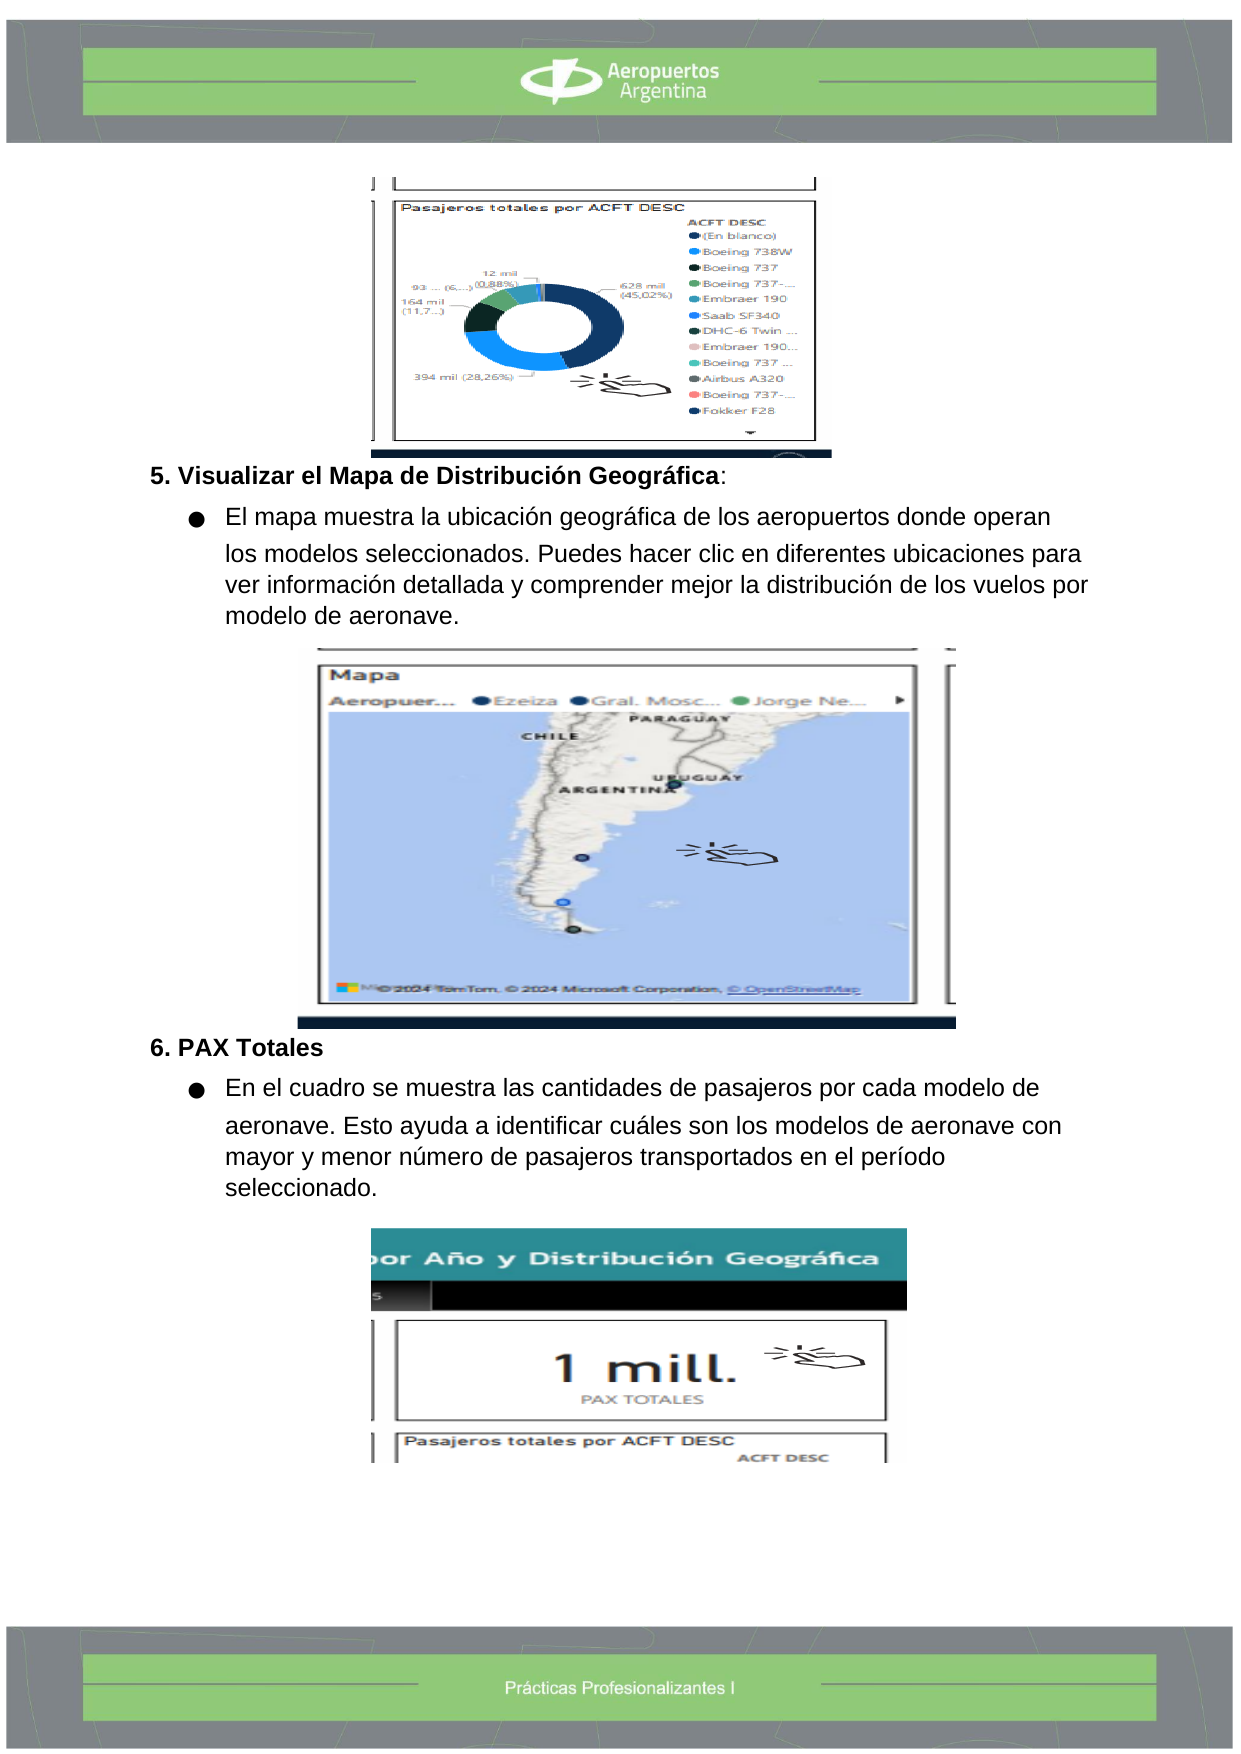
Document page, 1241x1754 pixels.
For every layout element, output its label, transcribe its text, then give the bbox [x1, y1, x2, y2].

list El mapa muestra la ubicación geográfica de los aeropuertos donde operan los modelos seleccionados. Puedes hacer clic en diferentes ubicaciones para ver información detallada y comprender mejor la distribución de los vuelos por modelo de aeronave. [187, 494, 1090, 630]
picture [297, 648, 956, 1029]
picture [371, 177, 832, 458]
text 6. PAX Totales [150, 1033, 1090, 1061]
picture [371, 1225, 907, 1463]
list En el cuadro se muestra las cantidades de pasajeros por cada modelo de aeronave. Esto ayuda a identificar cuáles son los modelos de aeronave con mayor y menor número de pasajeros transportados en el período seleccionado. [187, 1066, 1090, 1202]
text 5. Visualizar el Mapa de Distribución Geográfica: [150, 461, 1090, 490]
picture [6, 18, 1233, 143]
picture [6, 1626, 1233, 1749]
